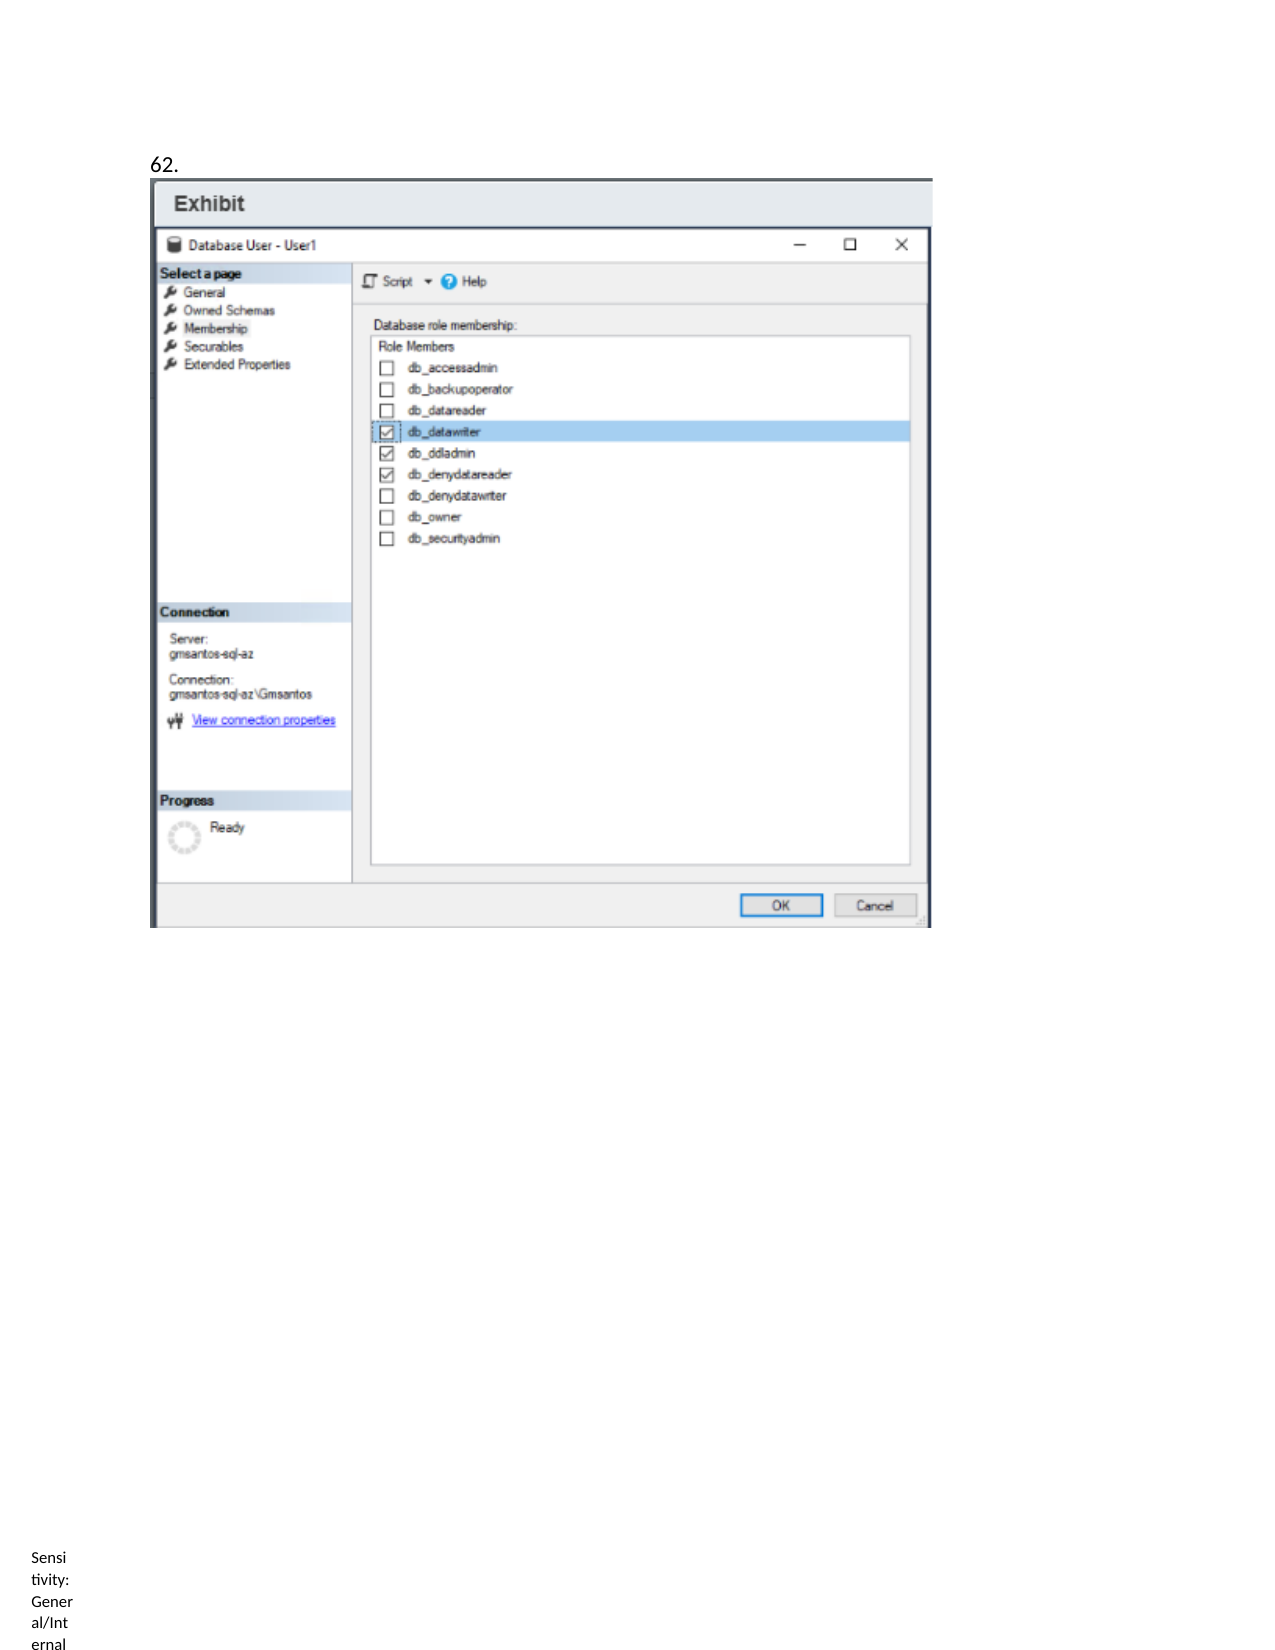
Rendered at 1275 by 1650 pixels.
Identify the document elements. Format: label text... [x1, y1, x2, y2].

text 62. [150, 150, 1125, 178]
picture [150, 178, 933, 928]
